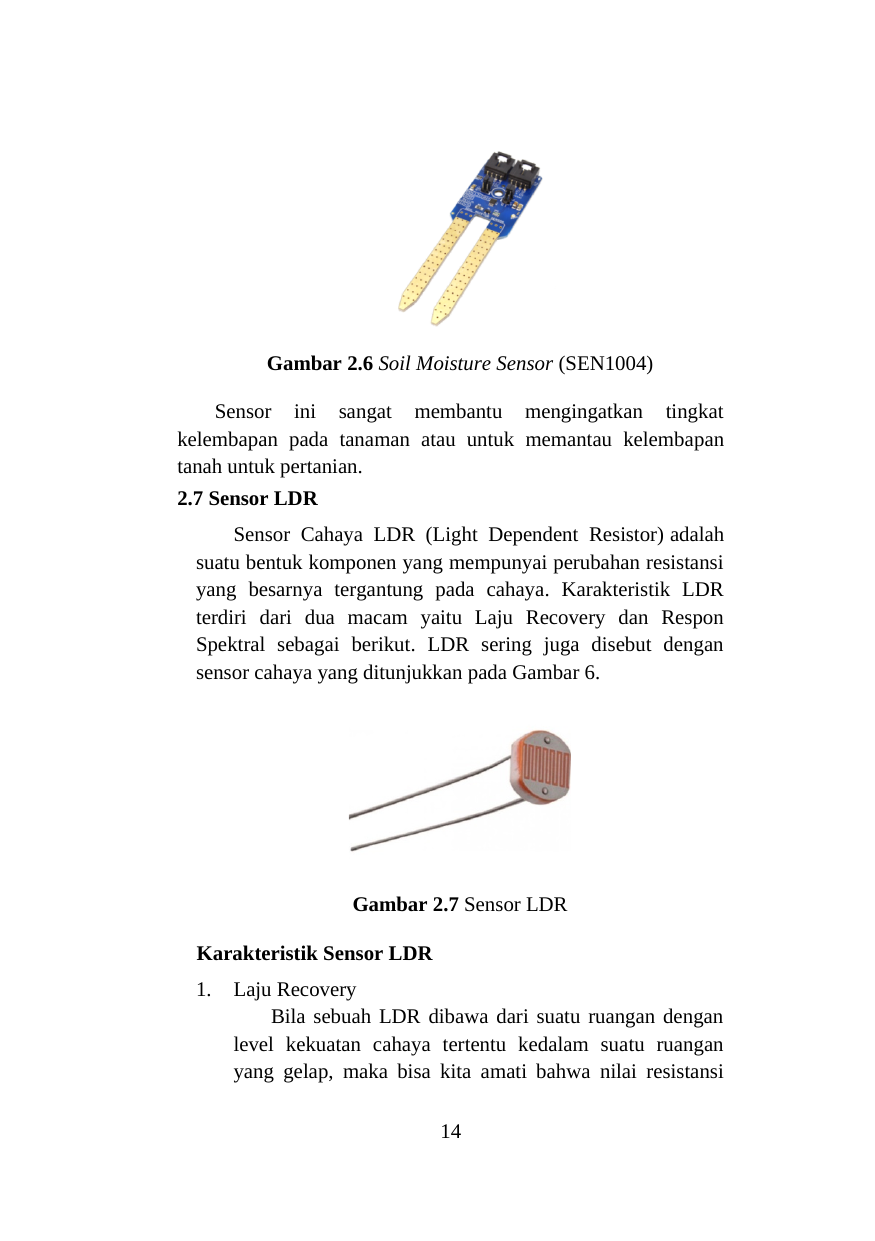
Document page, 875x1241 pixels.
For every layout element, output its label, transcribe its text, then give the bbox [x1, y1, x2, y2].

list Laju Recovery [196, 977, 724, 1001]
text Gambar 2.6 Soil Moisture Sensor (SEN1004) [196, 351, 724, 375]
text Gambar 2.7 Sensor LDR [196, 892, 724, 916]
text 2.7 Sensor LDR [177, 486, 724, 510]
text Sensor ini sangat membantu mengingatkan tingkat kelembapan pada tanaman atau untuk memantau kelembapan tanah untuk pertanian. [177, 399, 724, 478]
text Karakteristik Sensor LDR [196, 941, 724, 965]
picture [327, 150, 593, 327]
text Sensor Cahaya LDR (Light Dependent Resistor) adalah suatu bentuk komponen yang mempunyai perubahan resistansi yang besarnya tergantung pada cahaya. Karakteristik LDR terdiri dari dua macam yaitu Laju Recovery dan Respon Spektral sebagai berikut. LDR sering juga disebut dengan sensor cahaya yang ditunjukkan pada Gambar 6. [196, 629, 724, 684]
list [233, 1004, 724, 1083]
picture [348, 708, 571, 868]
